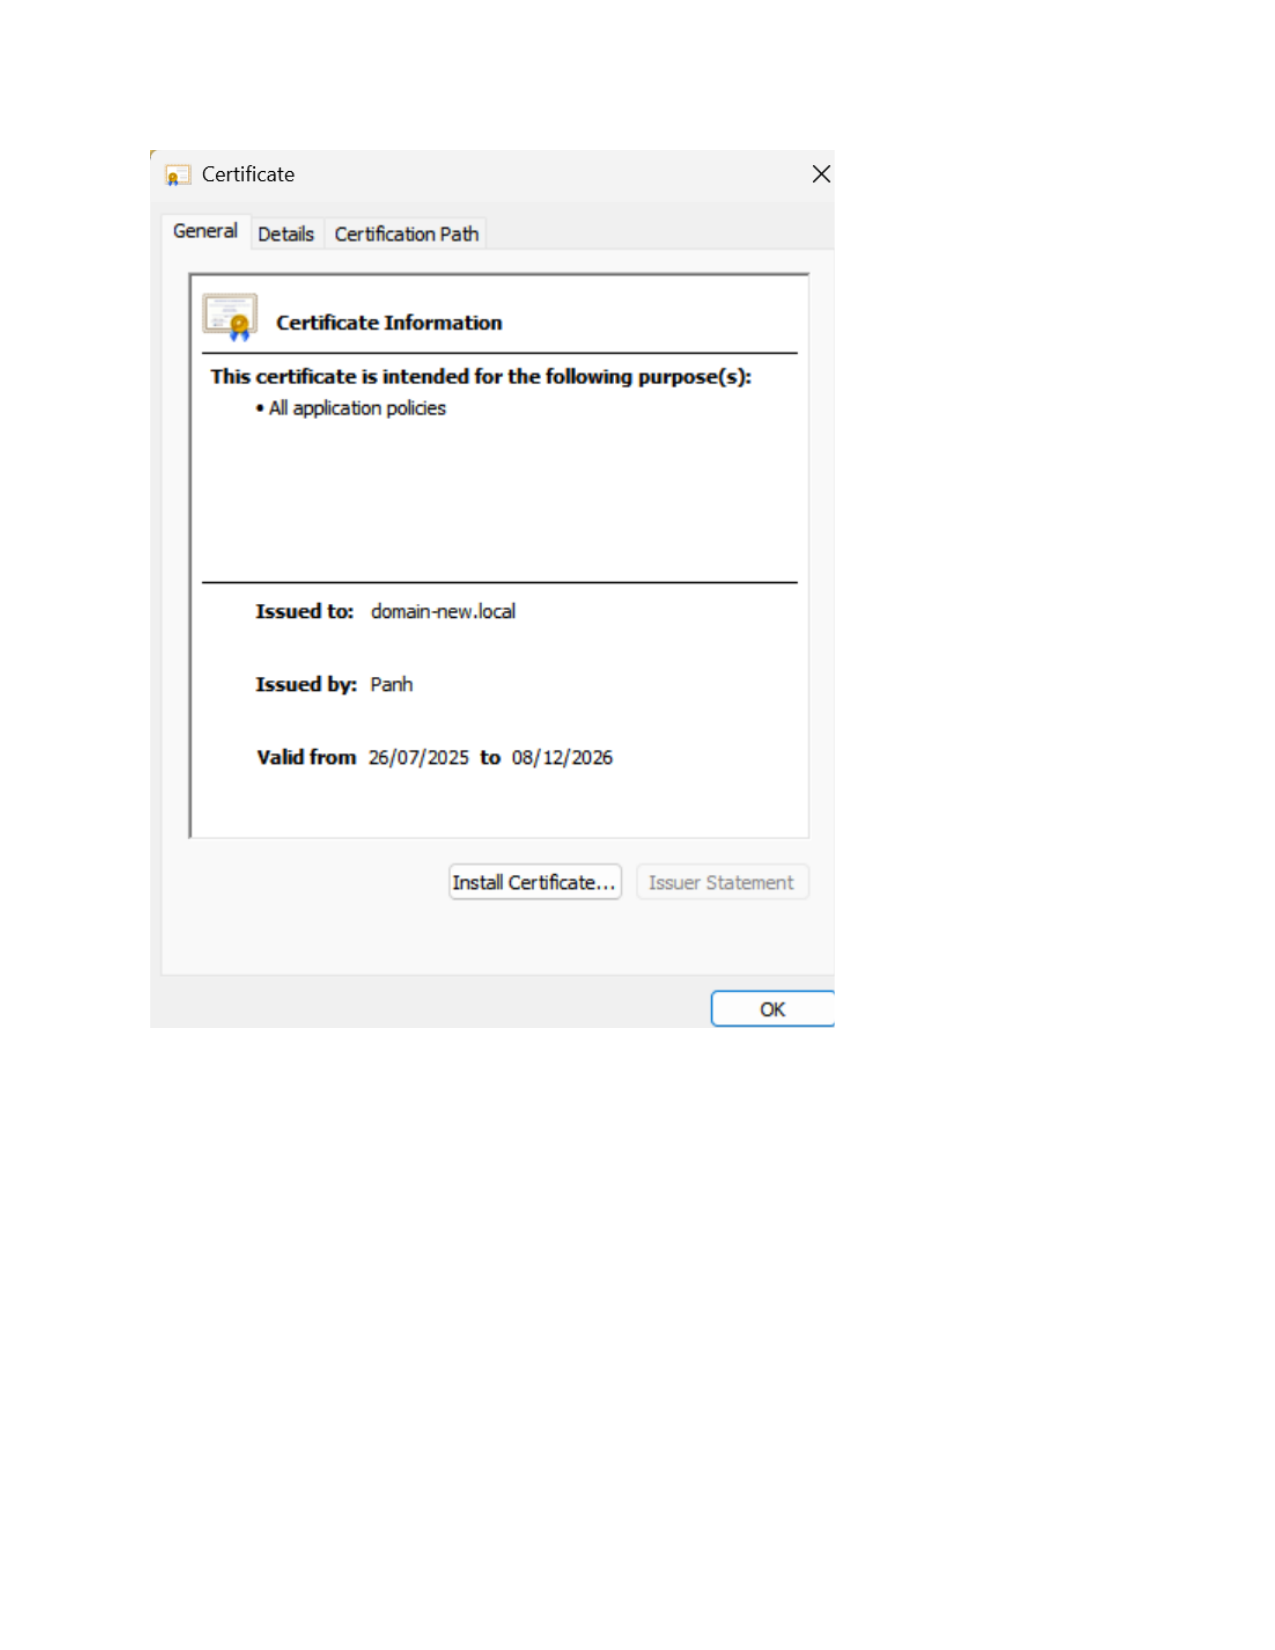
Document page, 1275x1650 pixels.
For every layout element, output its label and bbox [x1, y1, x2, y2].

picture [150, 150, 835, 1028]
